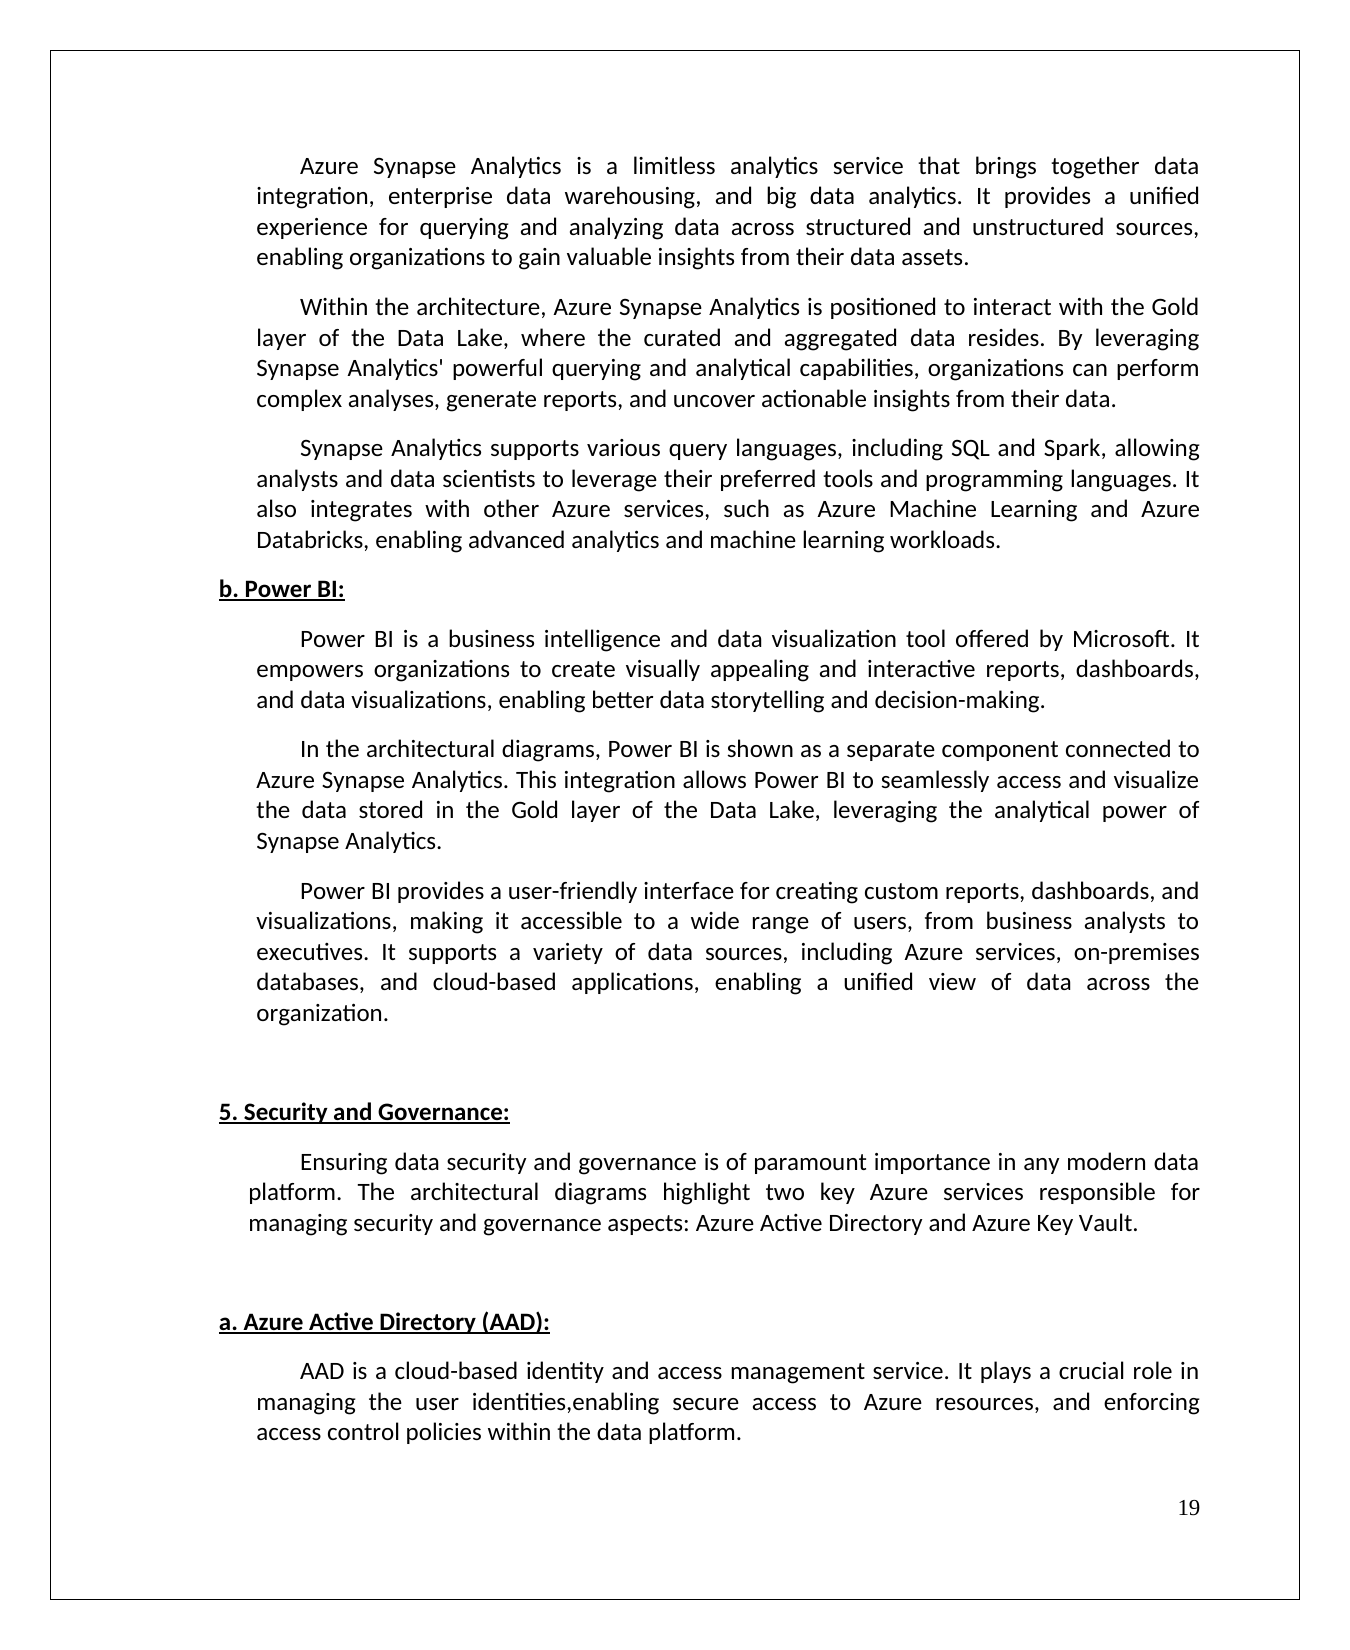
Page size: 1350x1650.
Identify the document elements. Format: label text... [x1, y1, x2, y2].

subtitle b. Power BI: [219, 573, 1200, 604]
subtitle Power BI is a business intelligence and data visualization tool offered by Microsoft. It empowers organizations to create visually appealing and interactive reports, dashboards, and data visualizations, enabling better data storytelling and decision-making. [219, 623, 1200, 714]
subtitle 5. Security and Governance: [219, 1096, 1200, 1127]
subtitle In the architectural diagrams, Power BI is shown as a separate component connected to Azure Synapse Analytics. This integration allows Power BI to seamlessly access and visualize the data stored in the Gold layer of the Data Lake, leveraging the analytical power of Synapse Analytics. [219, 734, 1200, 856]
subtitle a. Azure Active Directory (AAD): [219, 1306, 1200, 1336]
subtitle Within the architecture, Azure Synapse Analytics is positioned to interact with the Gold layer of the Data Lake, where the curated and aggregated data resides. By leveraging Synapse Analytics' powerful querying and analytical capabilities, organizations can perform complex analyses, generate reports, and uncover actionable insights from their data. [219, 291, 1200, 413]
subtitle Azure Synapse Analytics is a limitless analytics service that brings together data integration, enterprise data warehousing, and big data analytics. It provides a unified experience for querying and analyzing data across structured and unstructured sources, enabling organizations to gain valuable insights from their data assets. [219, 150, 1200, 272]
subtitle Synapse Analytics supports various query languages, including SQL and Spark, allowing analysts and data scientists to leverage their preferred tools and programming languages. It also integrates with other Azure services, such as Azure Machine Learning and Azure Databricks, enabling advanced analytics and machine learning workloads. [219, 432, 1200, 554]
subtitle Power BI provides a user-friendly interface for creating custom reports, dashboards, and visualizations, making it accessible to a wide range of users, from business analysts to executives. It supports a variety of data sources, including Azure services, on-premises databases, and cloud-based applications, enabling a unified view of data across the organization. [219, 875, 1200, 1027]
subtitle AAD is a cloud-based identity and access management service. It plays a crucial role in managing the user identities,enabling secure access to Azure resources, and enforcing access control policies within the data platform. [219, 1355, 1200, 1447]
subtitle Ensuring data security and governance is of paramount importance in any modern data platform. The architectural diagrams highlight two key Azure services responsible for managing security and governance aspects: Azure Active Directory and Azure Key Vault. [248, 1146, 1200, 1237]
